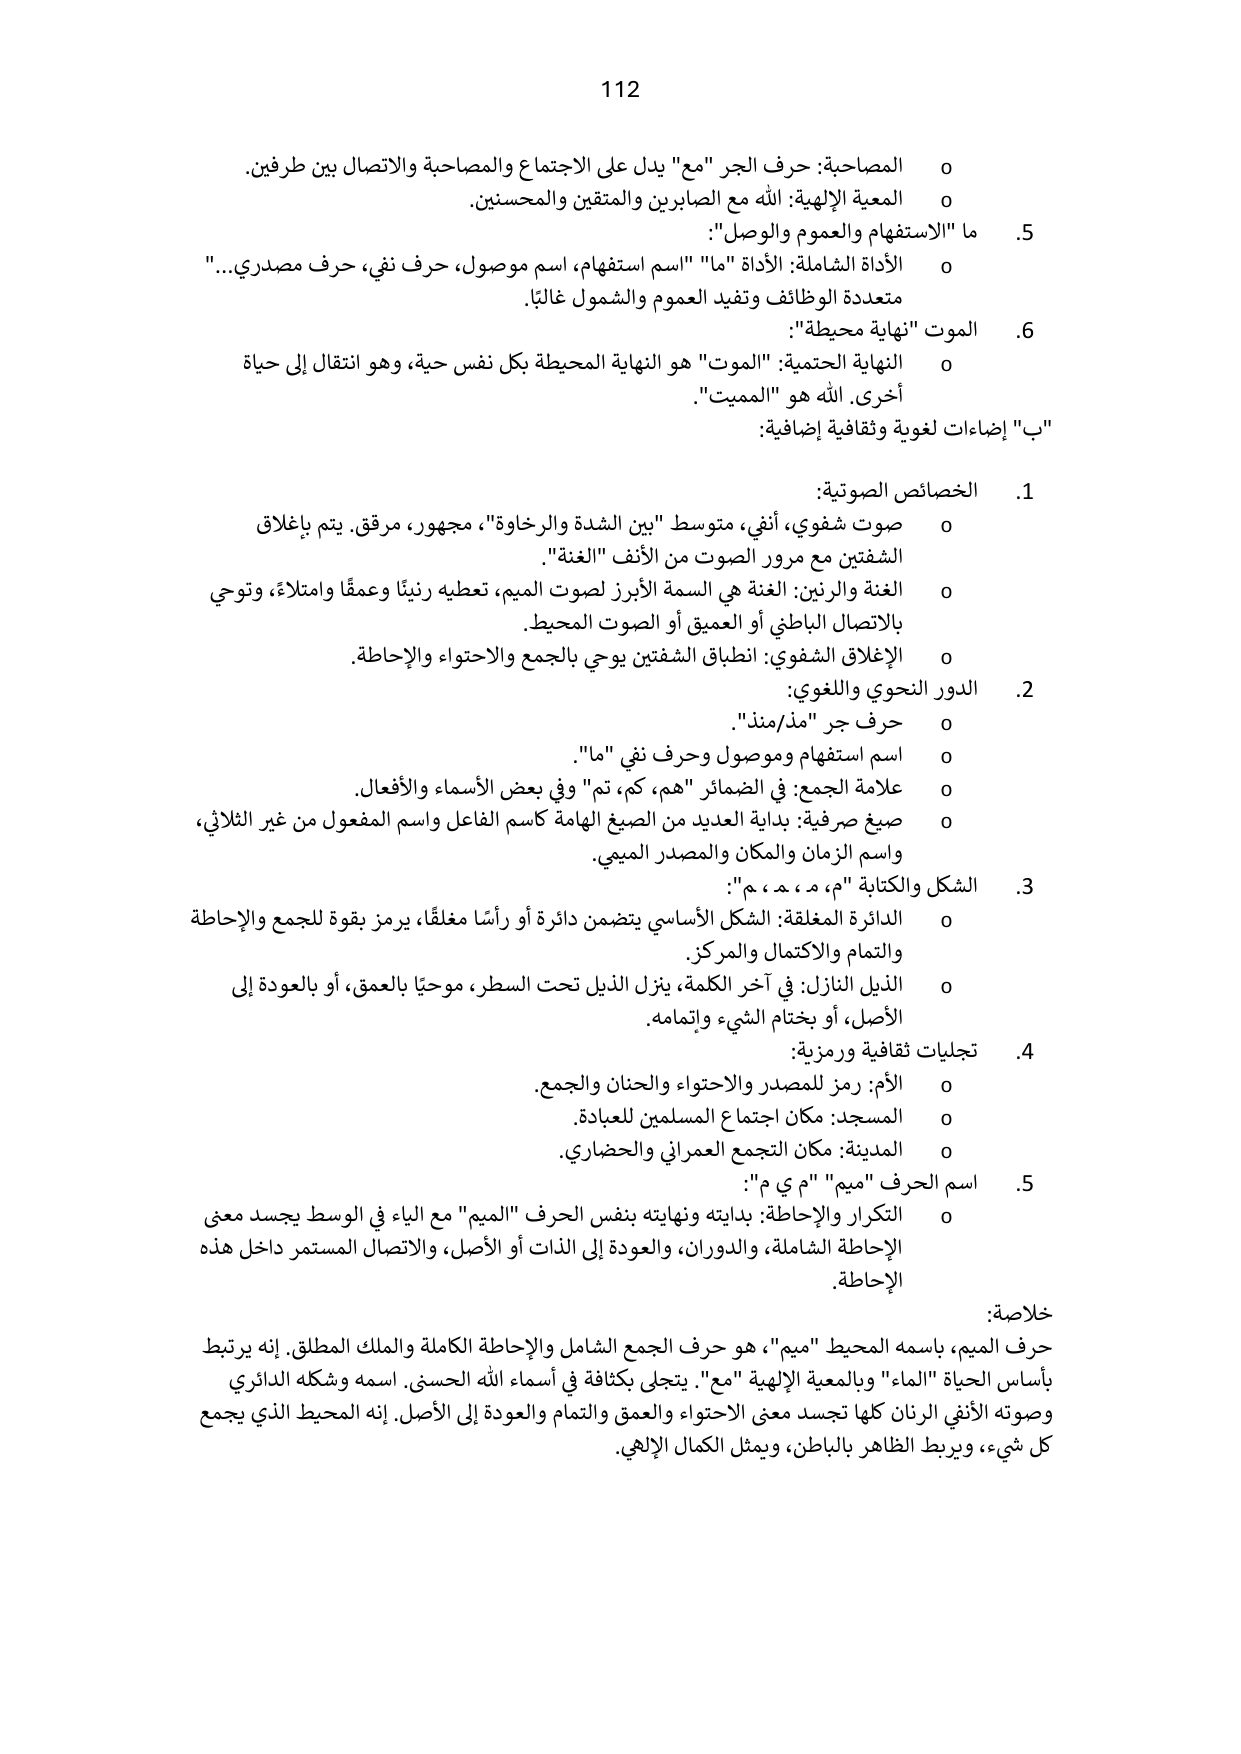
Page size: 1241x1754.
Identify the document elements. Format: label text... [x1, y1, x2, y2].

list المدينة: مكان التجمع العمراني والحضاري. [187, 1134, 940, 1164]
list المعية الإلهية: الله مع الصابرين والمتقين والمحسنين. [187, 183, 940, 213]
list تجليات ثقافية ورمزية: [187, 1035, 1015, 1066]
list الأداة الشاملة: الأداة "ما" "اسم استفهام، اسم موصول، حرف نفي، حرف مصدري..." متعددة الوظائف وتفيد العموم والشمول غالبًا. [187, 249, 940, 312]
list علامة الجمع: في الضمائر "هم، كم، تم" وفي بعض الأسماء والأفعال. [187, 772, 940, 802]
list الذيل النازل: في آخر الكلمة، ينزل الذيل تحت السطر، موحيًا بالعمق، أو بالعودة إلى الأصل، أو بختام الشيء وإتمامه. [187, 969, 940, 1033]
list صيغ صرفية: بداية العديد من الصيغ الهامة كاسم الفاعل واسم المفعول من غير الثلاثي، واسم الزمان والمكان والمصدر الميمي. [187, 804, 940, 868]
text "ب" إضاءات لغوية وثقافية إضافية: [187, 413, 1053, 444]
list الغنة والرنين: الغنة هي السمة الأبرز لصوت الميم، تعطيه رنينًا وعمقًا وامتلاءً، وتوحي بالاتصال الباطني أو العميق أو الصوت المحيط. [187, 574, 940, 638]
list الدور النحوي واللغوي: [187, 673, 1015, 703]
list اسم الحرف "ميم" "م ي م": [187, 1167, 1015, 1197]
list التكرار والإحاطة: بدايته ونهايته بنفس الحرف "الميم" مع الياء في الوسط يجسد معنى الإحاطة الشاملة، والدوران، والعودة إلى الذات أو الأصل، والاتصال المستمر داخل هذه الإحاطة. [187, 1199, 940, 1296]
list الأم: رمز للمصدر والاحتواء والحنان والجمع. [187, 1068, 940, 1098]
list حرف جر "مذ/منذ". [187, 706, 940, 736]
list صوت شفوي، أنفي، متوسط "بين الشدة والرخاوة"، مجهور، مرقق. يتم بإغلاق الشفتين مع مرور الصوت من الأنف "الغنة". [187, 508, 940, 572]
list الخصائص الصوتية: [187, 475, 1015, 506]
list ما "الاستفهام والعموم والوصل": [187, 216, 1015, 246]
text خلاصة: حرف الميم، باسمه المحيط "ميم"، هو حرف الجمع الشامل والإحاطة الكاملة والملك المطلق. إنه يرتبط بأساس الحياة "الماء" وبالمعية الإلهية "مع". يتجلى بكثافة في أسماء الله الحسنى. اسمه وشكله الدائري وصوته الأنفي الرنان كلها تجسد معنى الاحتواء والعمق والتمام والعودة إلى الأصل. إنه المحيط الذي يجمع كل شيء، ويربط الظاهر بالباطن، ويمثل الكمال الإلهي. [187, 1298, 1053, 1461]
list الإغلاق الشفوي: انطباق الشفتين يوحي بالجمع والاحتواء والإحاطة. [187, 640, 940, 671]
list الدائرة المغلقة: الشكل الأساسي يتضمن دائرة أو رأسًا مغلقًا، يرمز بقوة للجمع والإحاطة والتمام والاكتمال والمركز. [187, 903, 940, 967]
list المصاحبة: حرف الجر "مع" يدل على الاجتماع والمصاحبة والاتصال بين طرفين. [187, 150, 940, 181]
list الشكل والكتابة "م، مـ ، ـمـ ، ـم": [187, 870, 1015, 901]
list النهاية الحتمية: "الموت" هو النهاية المحيطة بكل نفس حية، وهو انتقال إلى حياة أخرى. الله هو "المميت". [187, 347, 940, 411]
list اسم استفهام وموصول وحرف نفي "ما". [187, 739, 940, 769]
list الموت "نهاية محيطة": [187, 314, 1015, 345]
list المسجد: مكان اجتماع المسلمين للعبادة. [187, 1101, 940, 1131]
